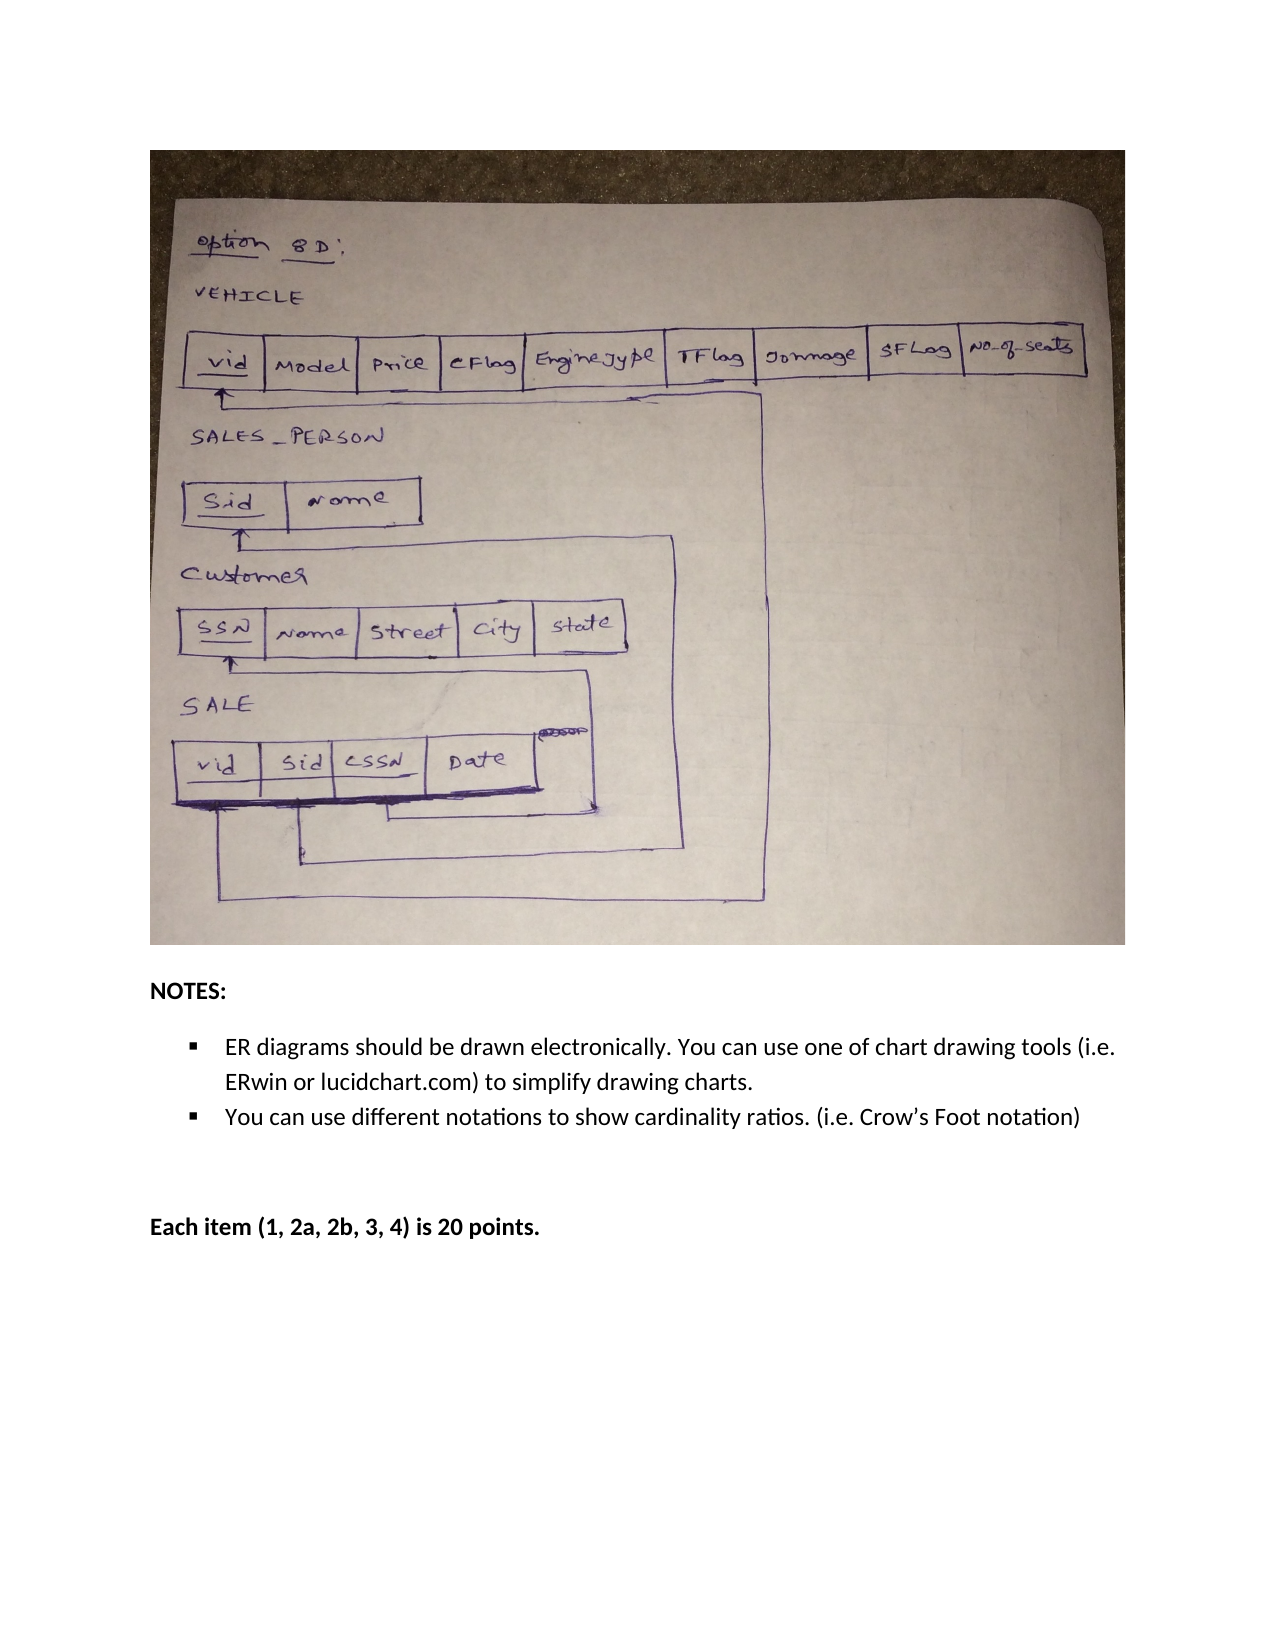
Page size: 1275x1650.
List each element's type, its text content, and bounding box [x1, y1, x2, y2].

list You can use different notations to show cardinality ratios. (i.e. Crow’s Foot notation) [187, 1101, 1125, 1132]
text NOTES: [150, 975, 1125, 1006]
picture [150, 150, 1125, 945]
list ER diagrams should be drawn electronically. You can use one of chart drawing tools (i.e. ERwin or lucidchart.com) to simplify drawing charts. [187, 1031, 1125, 1097]
text Each item (1, 2a, 2b, 3, 4) is 20 points. [150, 1211, 1125, 1241]
